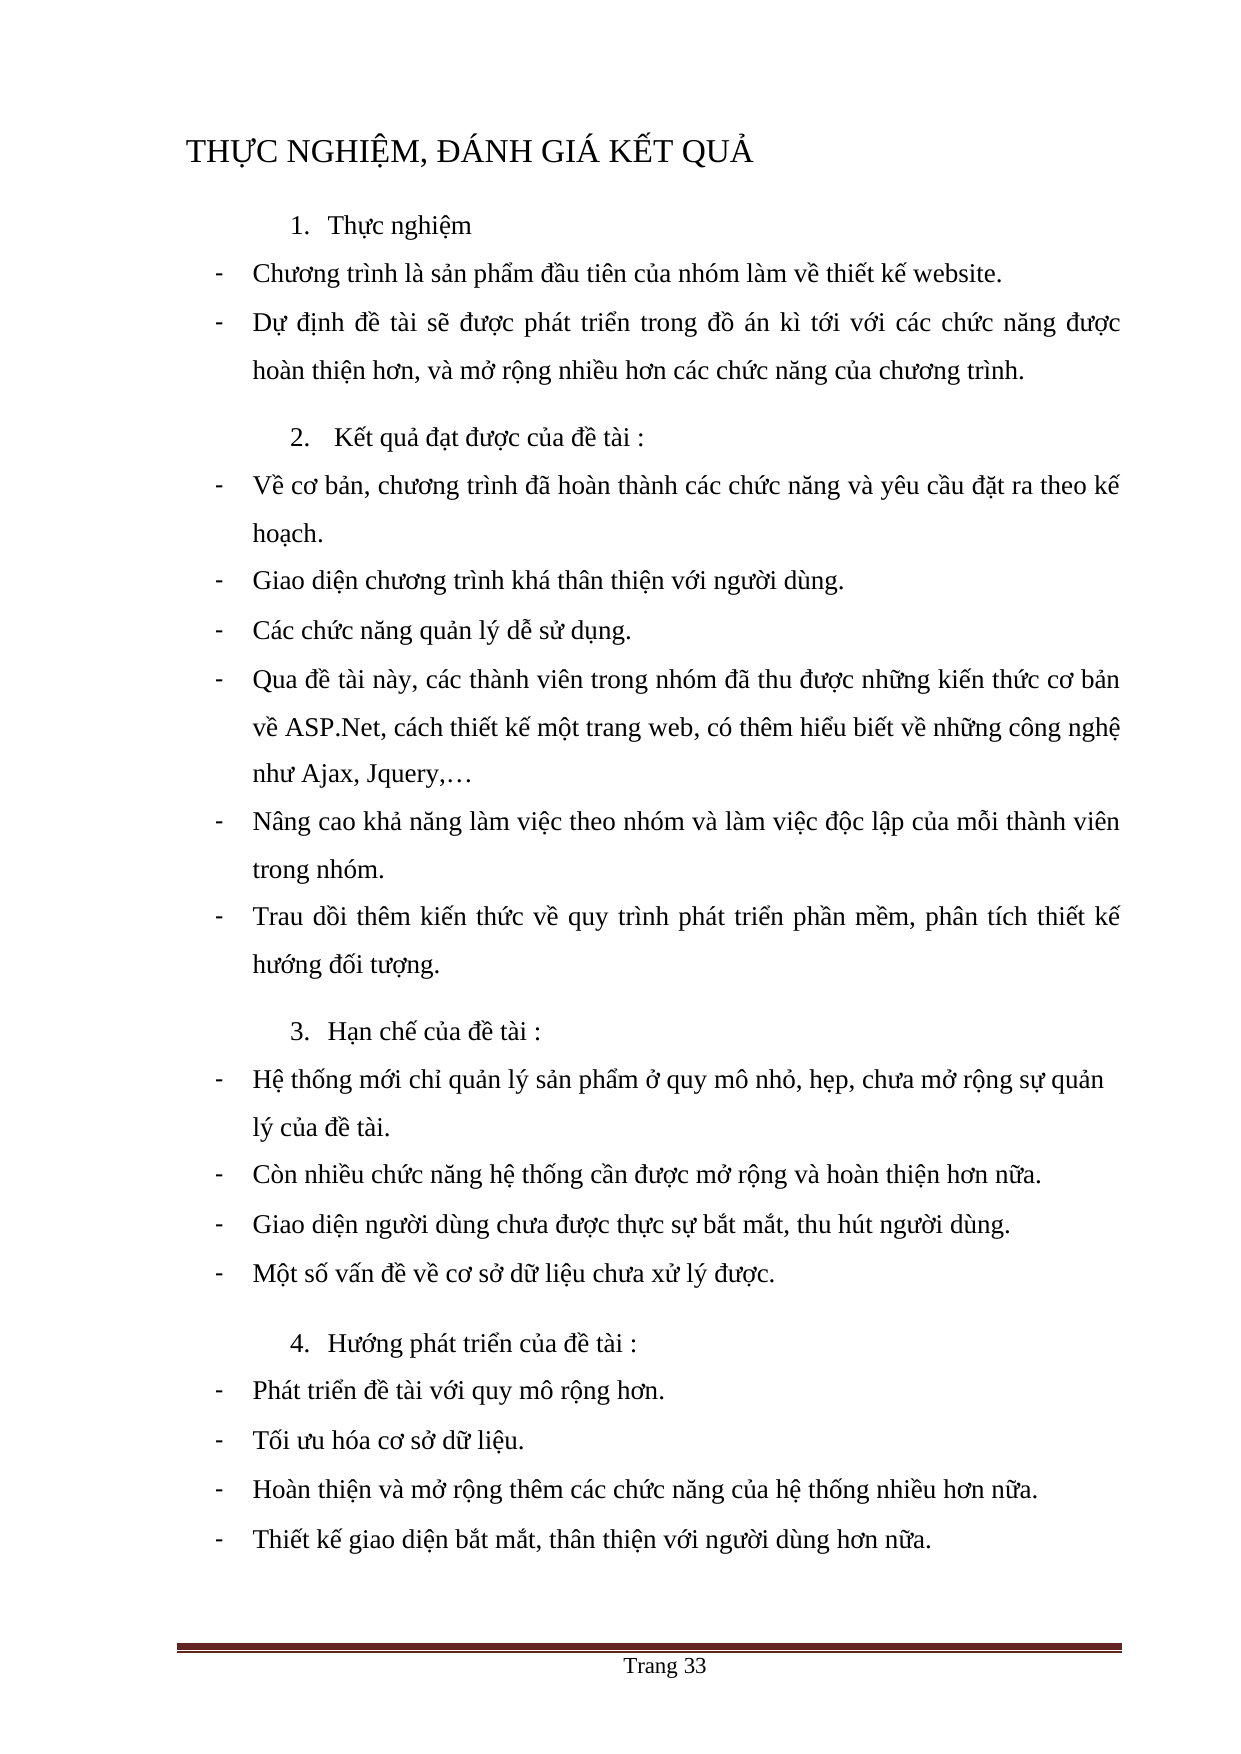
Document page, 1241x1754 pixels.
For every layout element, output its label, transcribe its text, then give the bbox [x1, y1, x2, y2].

list Giao diện chương trình khá thân thiện với người dùng. [215, 563, 1122, 596]
subtitle Kết quả đạt được của đề tài : [290, 422, 1122, 453]
list Phát triển đề tài với quy mô rộng hơn. [215, 1373, 1122, 1406]
list Dự định đề tài sẽ được phát triển trong đồ án kì tới với các chức năng được hoàn thiện hơn, và mở rộng nhiều hơn các chức năng của chương trình. [215, 306, 1122, 385]
list Còn nhiều chức năng hệ thống cần được mở rộng và hoàn thiện hơn nữa. [215, 1157, 1122, 1190]
subtitle THỰC NGHIỆM, ĐÁNH GIÁ KẾT QUẢ [177, 131, 1122, 169]
subtitle Hạn chế của đề tài : [290, 1016, 1122, 1047]
list Hệ thống mới chỉ quản lý sản phẩm ở quy mô nhỏ, hẹp, chưa mở rộng sự quản lý của đề tài. [215, 1062, 1122, 1142]
list Một số vấn đề về cơ sở dữ liệu chưa xử lý được. [215, 1256, 1122, 1289]
list Trau dồi thêm kiến thức về quy trình phát triển phần mềm, phân tích thiết kế hướng đối tượng. [215, 899, 1122, 979]
subtitle Thực nghiệm [290, 209, 1122, 241]
list Các chức năng quản lý dễ sử dụng. [215, 613, 1122, 646]
list Chương trình là sản phẩm đầu tiên của nhóm làm về thiết kế website. [215, 256, 1122, 289]
list Nâng cao khả năng làm việc theo nhóm và làm việc độc lập của mỗi thành viên trong nhóm. [215, 804, 1122, 884]
list Thiết kế giao diện bắt mắt, thân thiện với người dùng hơn nữa. [215, 1522, 1122, 1555]
list Về cơ bản, chương trình đã hoàn thành các chức năng và yêu cầu đặt ra theo kế hoạch. [215, 468, 1122, 548]
subtitle Hướng phát triển của đề tài : [290, 1327, 1122, 1358]
list Hoàn thiện và mở rộng thêm các chức năng của hệ thống nhiều hơn nữa. [215, 1472, 1122, 1505]
list Tối ưu hóa cơ sở dữ liệu. [215, 1423, 1122, 1456]
list Qua đề tài này, các thành viên trong nhóm đã thu được những kiến thức cơ bản về ASP.Net, cách thiết kế một trang web, có thêm hiểu biết về những công nghệ như Ajax, Jquery,… [215, 662, 1122, 789]
list Giao diện người dùng chưa được thực sự bắt mắt, thu hút người dùng. [215, 1207, 1122, 1240]
